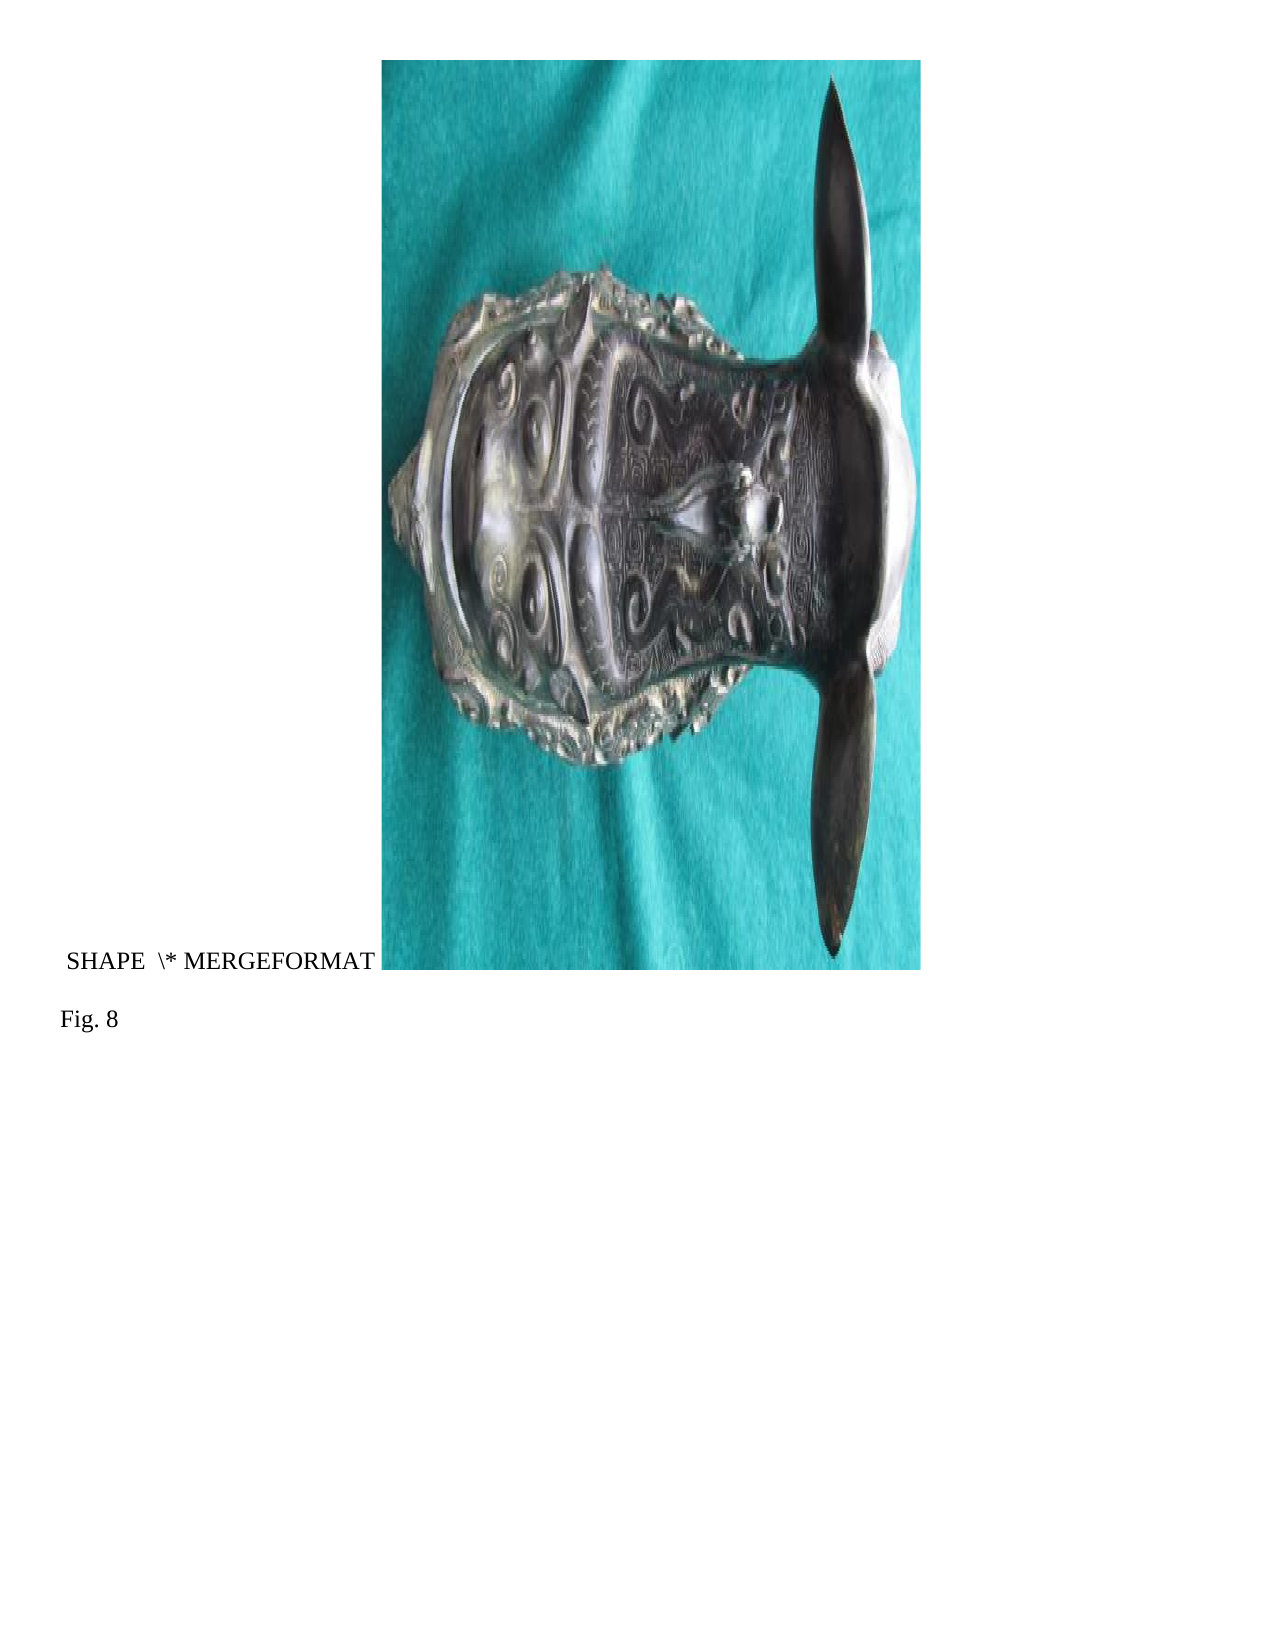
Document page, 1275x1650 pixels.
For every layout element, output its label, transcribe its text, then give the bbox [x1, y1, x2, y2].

text Fig. 8 [60, 1004, 1215, 1033]
picture [381, 60, 921, 970]
